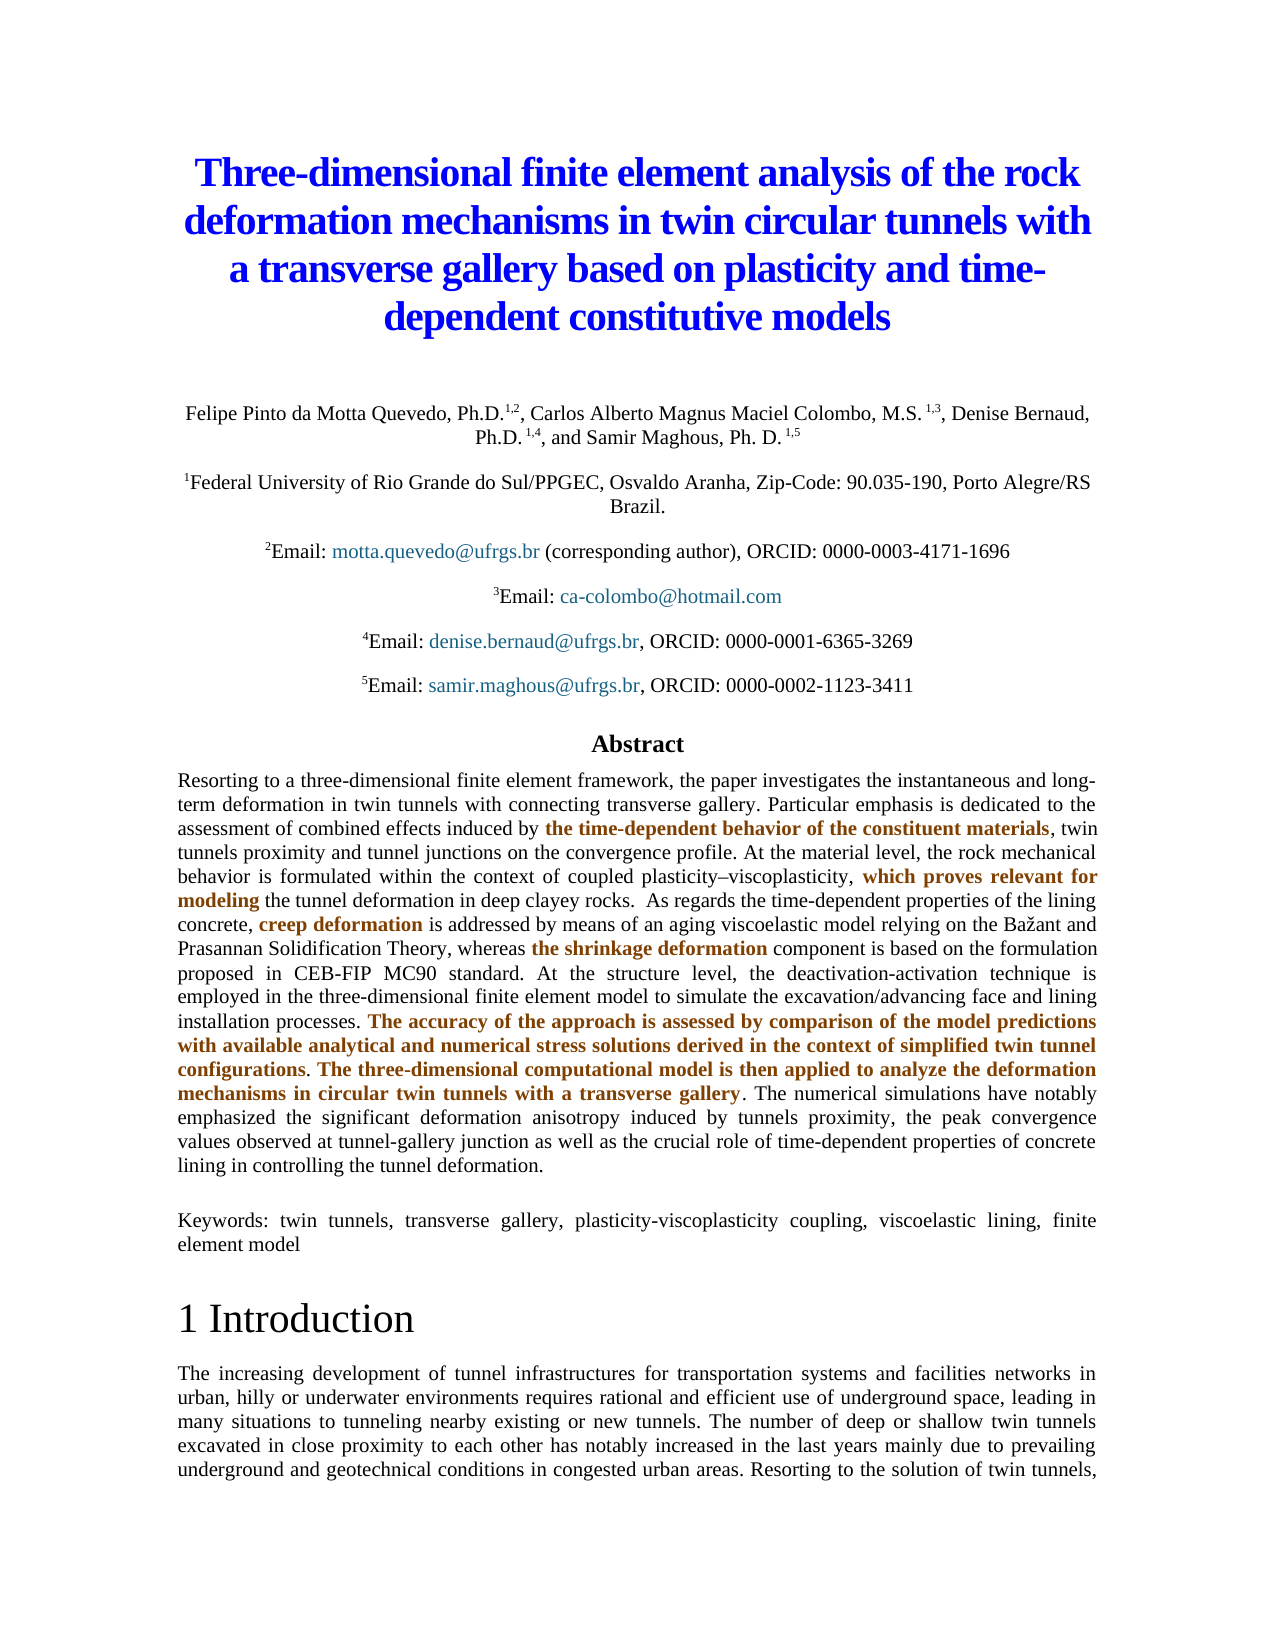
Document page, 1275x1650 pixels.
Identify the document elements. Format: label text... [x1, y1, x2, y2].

text Keywords: twin tunnels, transverse gallery, plasticity-viscoplasticity coupling, viscoelastic lining, finite element model [177, 1208, 1098, 1256]
text 4Email: denise.bernaud@ufrgs.br, ORCID: 0000-0001-6365-3269 [177, 628, 1098, 653]
title Abstract [177, 729, 1098, 757]
text Resorting to a three-dimensional finite element framework, the paper investigates the instantaneous and long-term deformation in twin tunnels with connecting transverse gallery. Particular emphasis is dedicated to the assessment of combined effects induced by the time-dependent behavior of the constituent materials, twin tunnels proximity and tunnel junctions on the convergence profile. At the material level, the rock mechanical behavior is formulated within the context of coupled plasticity–viscoplasticity, which proves relevant for modeling the tunnel deformation in deep clayey rocks. As regards the time-dependent properties of the lining concrete, creep deformation is addressed by means of an aging viscoelastic model relying on the Bažant and Prasannan Solidification Theory, whereas the shrinkage deformation component is based on the formulation proposed in CEB-FIP MC90 standard. At the structure level, the deactivation-activation technique is employed in the three-dimensional finite element model to simulate the excavation/advancing face and lining installation processes. The accuracy of the approach is assessed by comparison of the model predictions with available analytical and numerical stress solutions derived in the context of simplified twin tunnel configurations. The three-dimensional computational model is then applied to analyze the deformation mechanisms in circular twin tunnels with a transverse gallery. The numerical simulations have notably emphasized the significant deformation anisotropy induced by tunnels proximity, the peak convergence values observed at tunnel-gallery junction as well as the crucial role of time-dependent properties of concrete lining in controlling the tunnel deformation. [177, 768, 1098, 1177]
text 5Email: samir.maghous@ufrgs.br, ORCID: 0000-0002-1123-3411 [177, 673, 1098, 697]
title Three-dimensional finite element analysis of the rock deformation mechanisms in twin circular tunnels with a transverse gallery based on plasticity and time-dependent constitutive models [177, 148, 1098, 339]
text 1Federal University of Rio Grande do Sul/PPGEC, Osvaldo Aranha, Zip-Code: 90.035-190, Porto Alegre/RS Brazil. [177, 470, 1098, 518]
text Felipe Pinto da Motta Quevedo, Ph.D.1,2, Carlos Alberto Magnus Maciel Colombo, M.S. 1,3, Denise Bernaud, Ph.D. 1,4, and Samir Maghous, Ph. D. 1,5 [177, 401, 1098, 449]
text 3Email: ca-colombo@hotmail.com [177, 584, 1098, 608]
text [177, 1361, 1098, 1481]
subtitle 1 Introduction [177, 1294, 1098, 1342]
text 2Email: motta.quevedo@ufrgs.br (corresponding author), ORCID: 0000-0003-4171-1696 [177, 539, 1098, 563]
